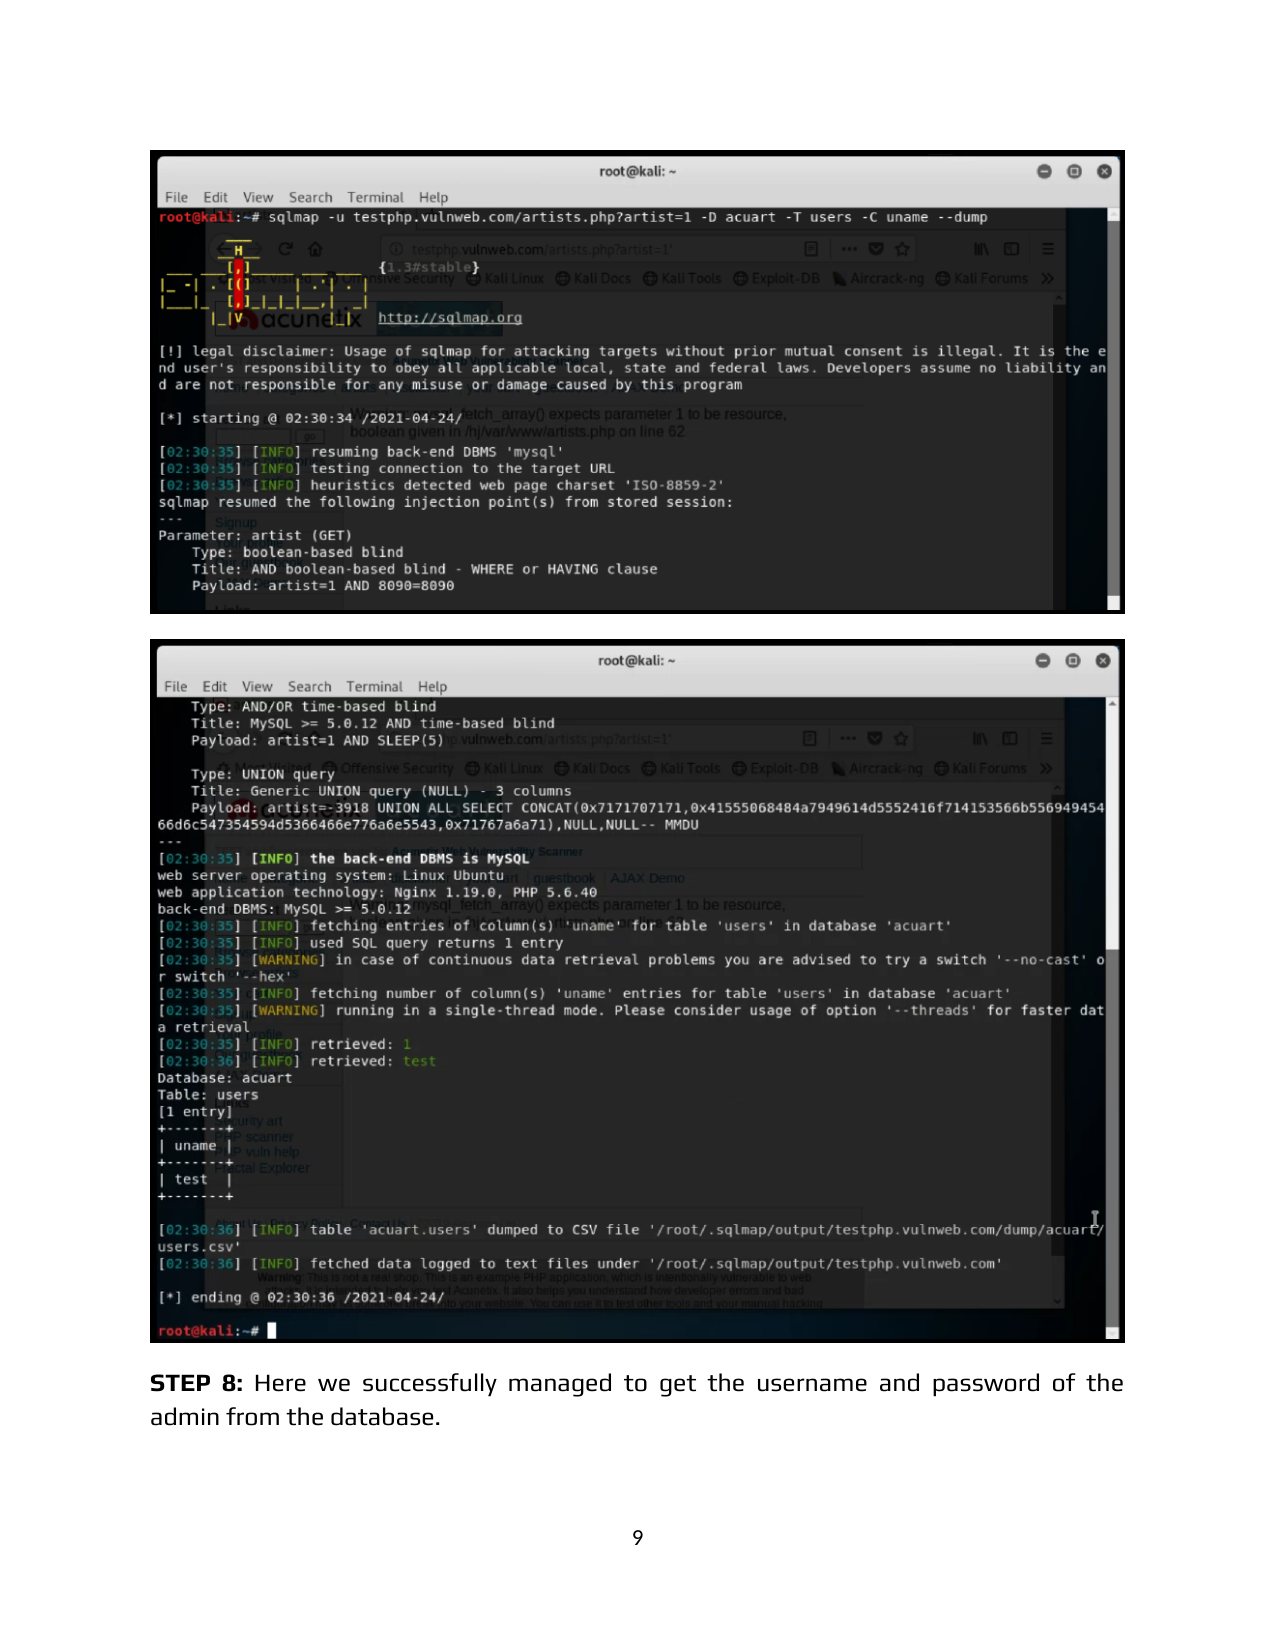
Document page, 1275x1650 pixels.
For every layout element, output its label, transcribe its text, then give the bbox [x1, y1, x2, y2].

picture [154, 154, 1121, 610]
picture [154, 643, 1121, 1339]
text STEP 8: Here we successfully managed to get the username and password of the admin from the database. [150, 1368, 1125, 1431]
